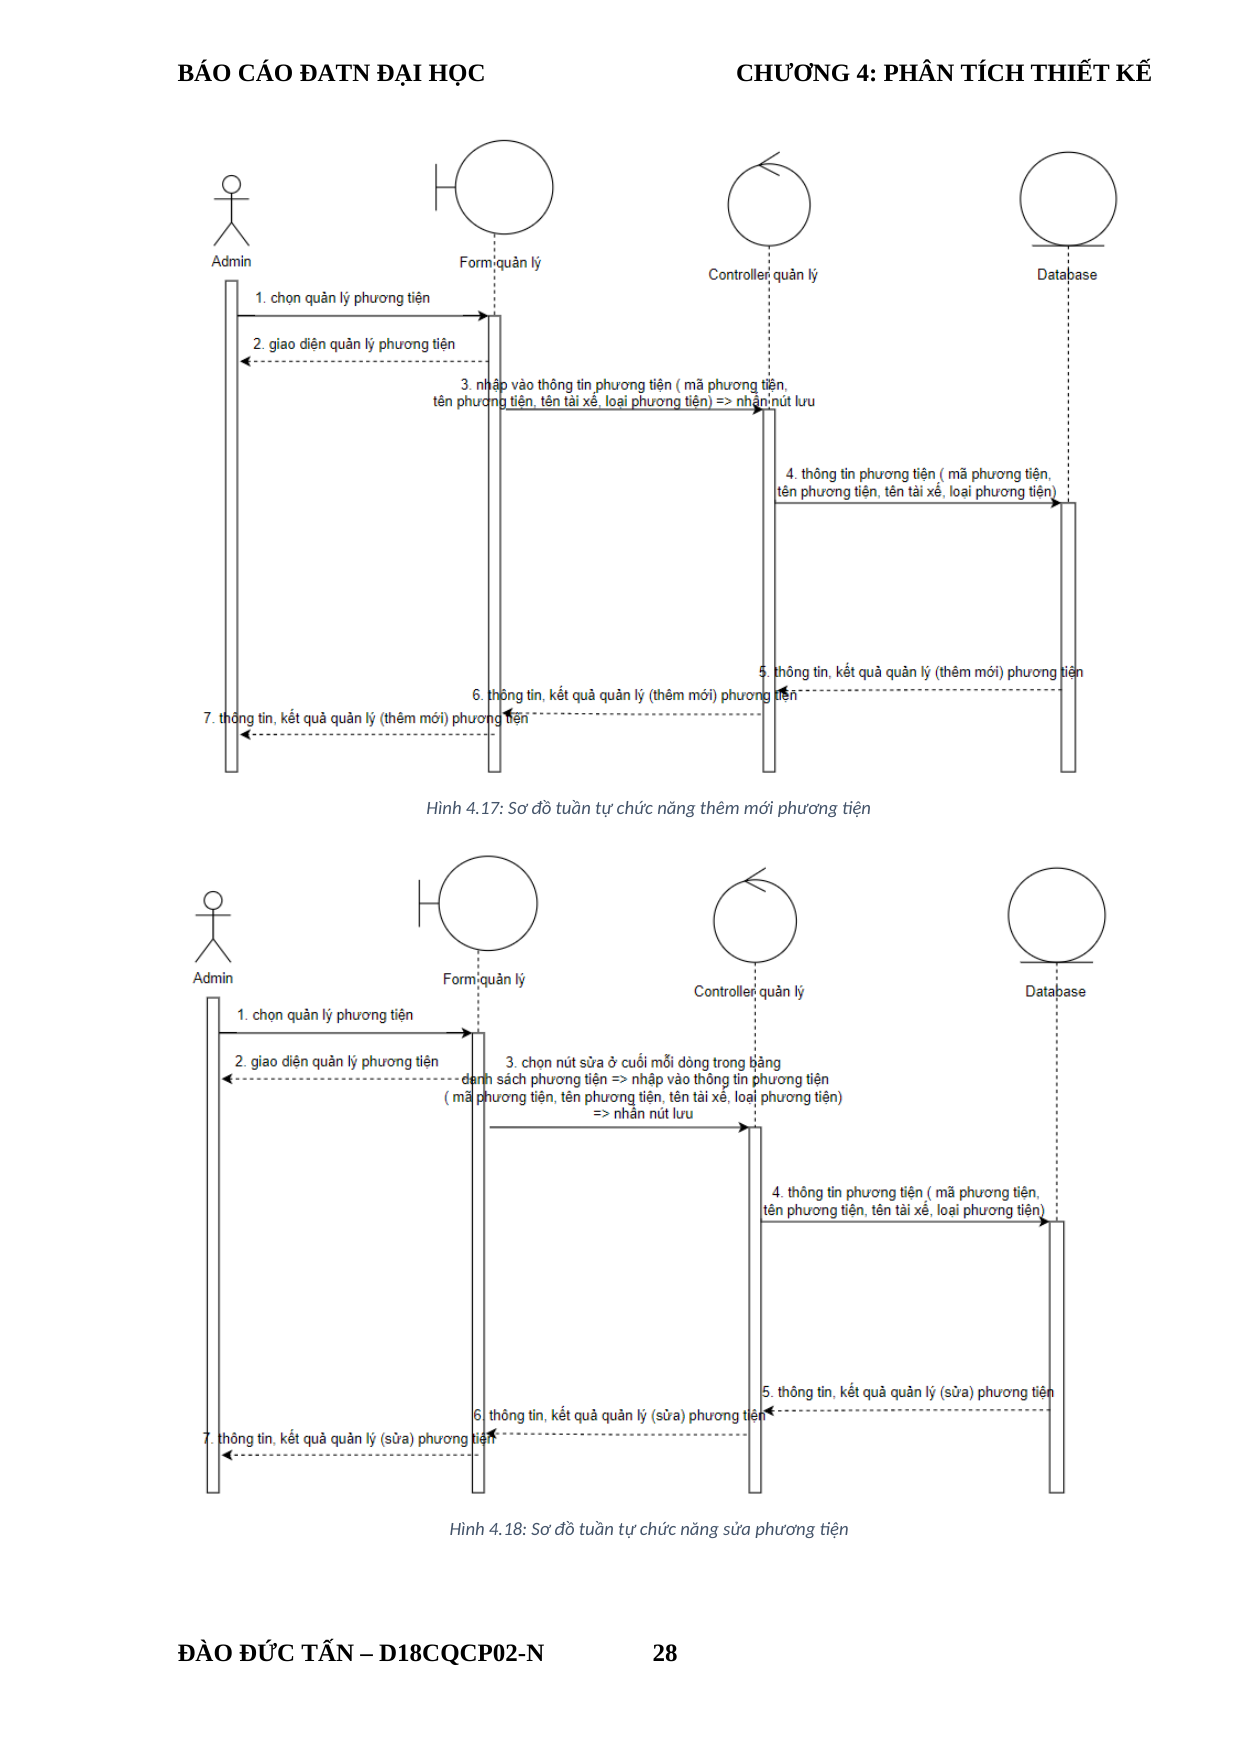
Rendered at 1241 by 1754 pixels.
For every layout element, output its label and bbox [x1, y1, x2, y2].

picture [177, 840, 1123, 1508]
picture [177, 120, 1123, 787]
